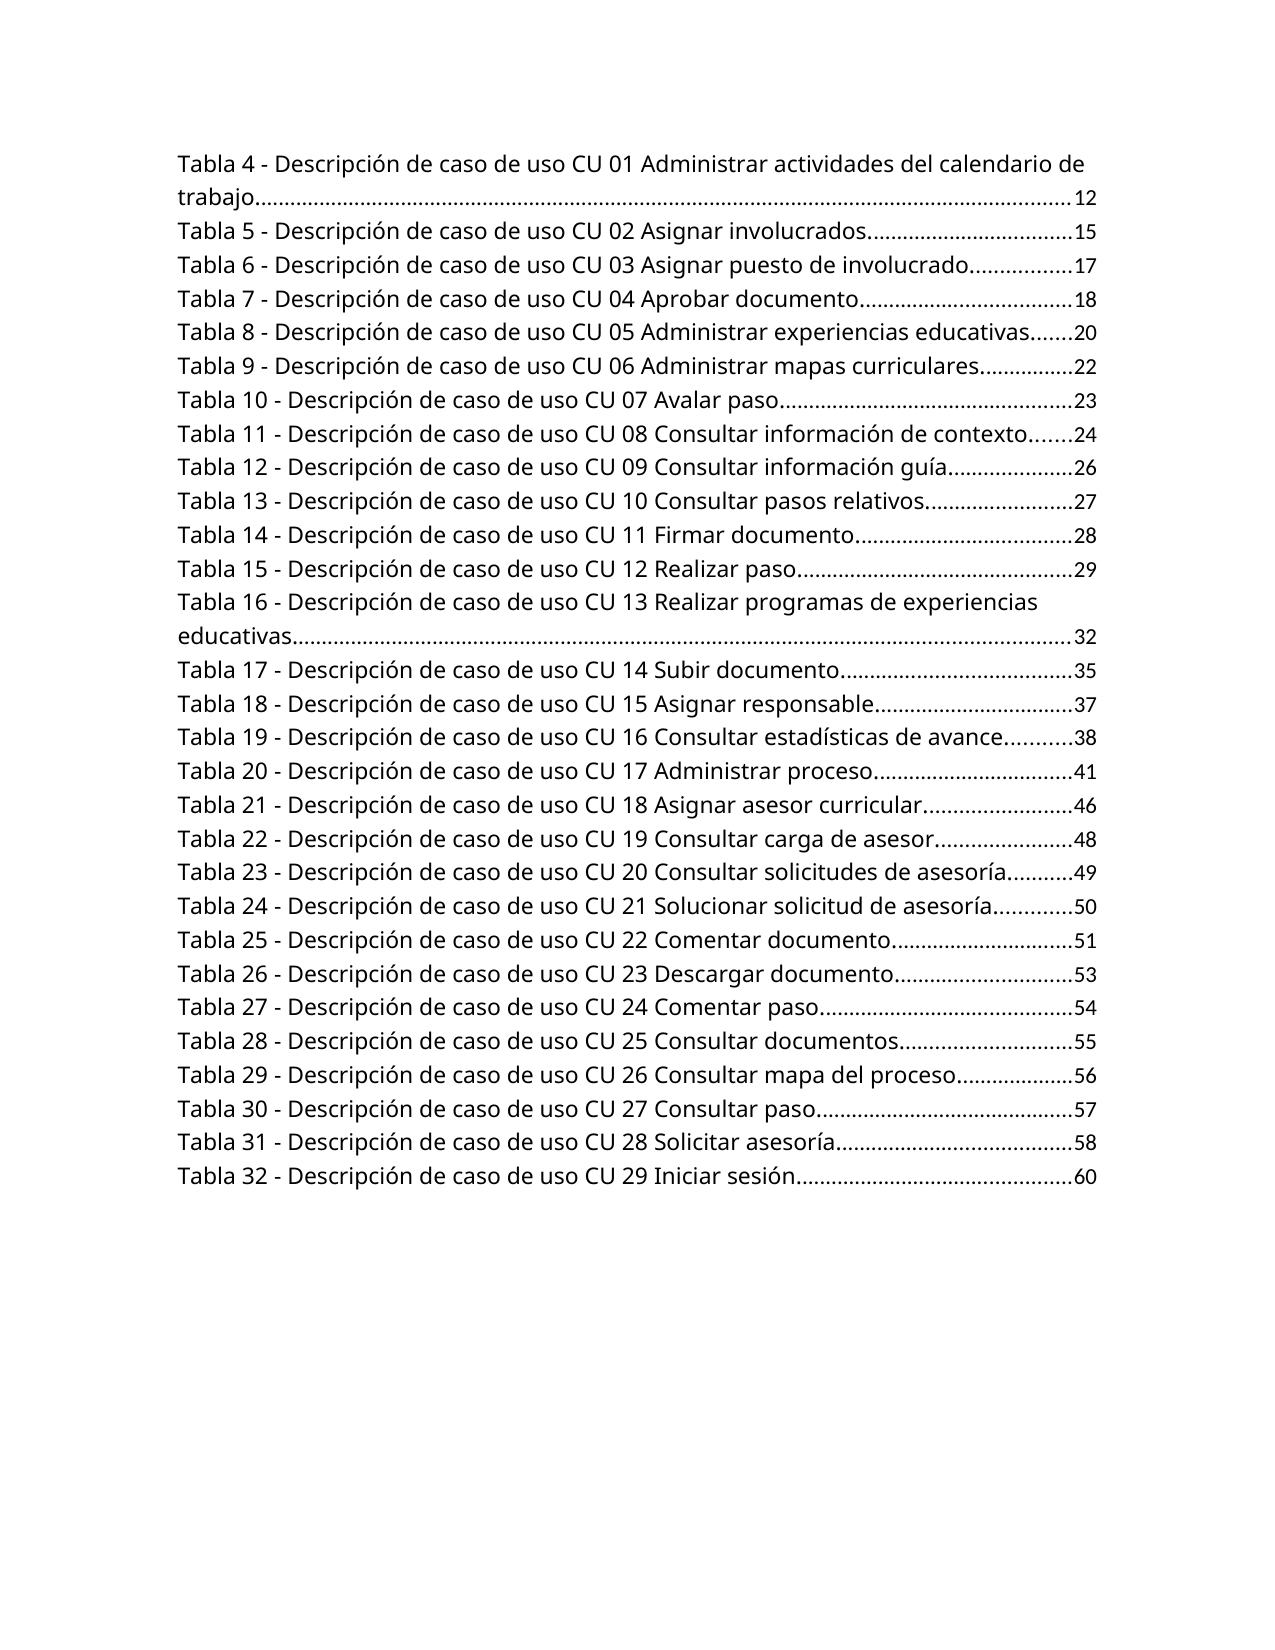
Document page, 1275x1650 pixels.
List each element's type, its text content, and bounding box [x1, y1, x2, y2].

text Tabla 20 - Descripción de caso de uso CU 17 Administrar proceso. 41 [177, 755, 1098, 786]
text Tabla 31 - Descripción de caso de uso CU 28 Solicitar asesoría. 58 [177, 1126, 1098, 1158]
text Tabla 29 - Descripción de caso de uso CU 26 Consultar mapa del proceso. 56 [177, 1059, 1098, 1090]
text Tabla 17 - Descripción de caso de uso CU 14 Subir documento. 35 [177, 654, 1098, 685]
text Tabla 18 - Descripción de caso de uso CU 15 Asignar responsable. 37 [177, 688, 1098, 719]
text Tabla 24 - Descripción de caso de uso CU 21 Solucionar solicitud de asesoría. 50 [177, 890, 1098, 921]
text Tabla 8 - Descripción de caso de uso CU 05 Administrar experiencias educativas. 20 [177, 316, 1098, 348]
text Tabla 14 - Descripción de caso de uso CU 11 Firmar documento. 28 [177, 519, 1098, 550]
text Tabla 11 - Descripción de caso de uso CU 08 Consultar información de contexto. 24 [177, 418, 1098, 449]
text Tabla 6 - Descripción de caso de uso CU 03 Asignar puesto de involucrado. 17 [177, 249, 1098, 280]
text Tabla 32 - Descripción de caso de uso CU 29 Iniciar sesión. 60 [177, 1160, 1098, 1191]
text Tabla 28 - Descripción de caso de uso CU 25 Consultar documentos. 55 [177, 1025, 1098, 1056]
text Tabla 27 - Descripción de caso de uso CU 24 Comentar paso. 54 [177, 991, 1098, 1023]
text Tabla 30 - Descripción de caso de uso CU 27 Consultar paso. 57 [177, 1093, 1098, 1124]
text Tabla 21 - Descripción de caso de uso CU 18 Asignar asesor curricular. 46 [177, 789, 1098, 820]
text Tabla 22 - Descripción de caso de uso CU 19 Consultar carga de asesor. 48 [177, 823, 1098, 854]
text Tabla 26 - Descripción de caso de uso CU 23 Descargar documento. 53 [177, 958, 1098, 989]
text Tabla 23 - Descripción de caso de uso CU 20 Consultar solicitudes de asesoría. 49 [177, 856, 1098, 888]
text Tabla 13 - Descripción de caso de uso CU 10 Consultar pasos relativos. 27 [177, 485, 1098, 516]
text Tabla 4 - Descripción de caso de uso CU 01 Administrar actividades del calendario de trabajo. 12 [177, 148, 1098, 213]
text Tabla 16 - Descripción de caso de uso CU 13 Realizar programas de experiencias educativas. 32 [177, 586, 1098, 651]
text Tabla 7 - Descripción de caso de uso CU 04 Aprobar documento. 18 [177, 283, 1098, 314]
text Tabla 5 - Descripción de caso de uso CU 02 Asignar involucrados. 15 [177, 215, 1098, 246]
text Tabla 25 - Descripción de caso de uso CU 22 Comentar documento. 51 [177, 924, 1098, 955]
text Tabla 15 - Descripción de caso de uso CU 12 Realizar paso. 29 [177, 553, 1098, 584]
text Tabla 19 - Descripción de caso de uso CU 16 Consultar estadísticas de avance. 38 [177, 721, 1098, 753]
text Tabla 10 - Descripción de caso de uso CU 07 Avalar paso. 23 [177, 384, 1098, 415]
text Tabla 12 - Descripción de caso de uso CU 09 Consultar información guía. 26 [177, 451, 1098, 483]
text Tabla 9 - Descripción de caso de uso CU 06 Administrar mapas curriculares. 22 [177, 350, 1098, 381]
